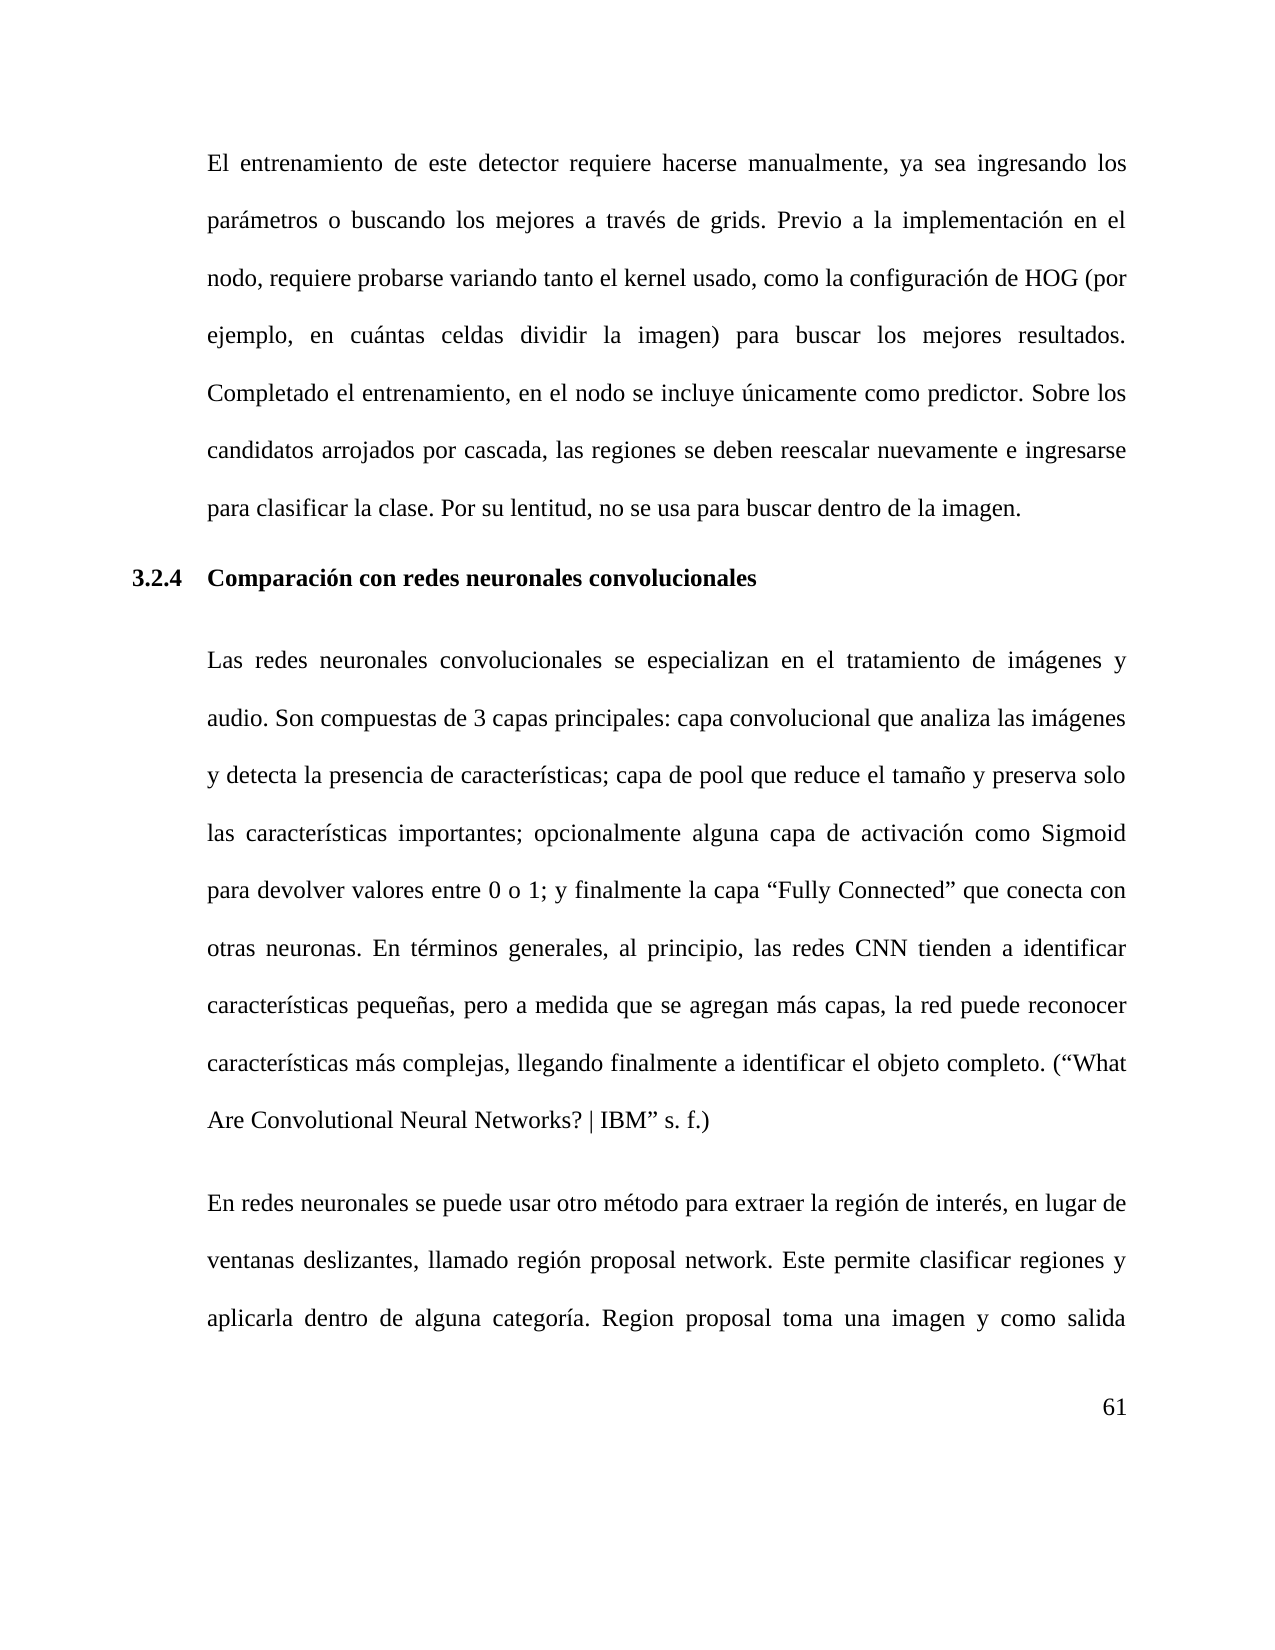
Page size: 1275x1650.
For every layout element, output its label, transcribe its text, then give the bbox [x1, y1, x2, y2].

subtitle Comparación con redes neuronales convolucionales [132, 563, 1127, 591]
text Las redes neuronales convolucionales se especializan en el tratamiento de imágenes y audio. Son compuestas de 3 capas principales: capa convolucional que analiza las imágenes y detecta la presencia de características; capa de pool que reduce el tamaño y preserva solo las características importantes; opcionalmente alguna capa de activación como Sigmoid para devolver valores entre 0 o 1; y finalmente la capa “Fully Connected” que conecta con otras neuronas. En términos generales, al principio, las redes CNN tienden a identificar características pequeñas, pero a medida que se agregan más capas, la red puede reconocer características más complejas, llegando finalmente a identificar el objeto completo. (“What Are Convolutional Neural Networks? | IBM” s. f.) [207, 645, 1127, 1134]
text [207, 1188, 1127, 1331]
text El entrenamiento de este detector requiere hacerse manualmente, ya sea ingresando los parámetros o buscando los mejores a través de grids. Previo a la implementación en el nodo, requiere probarse variando tanto el kernel usado, como la configuración de HOG (por ejemplo, en cuántas celdas dividir la imagen) para buscar los mejores resultados. Completado el entrenamiento, en el nodo se incluye únicamente como predictor. Sobre los candidatos arrojados por cascada, las regiones se deben reescalar nuevamente e ingresarse para clasificar la clase. Por su lentitud, no se usa para buscar dentro de la imagen. [207, 148, 1127, 521]
